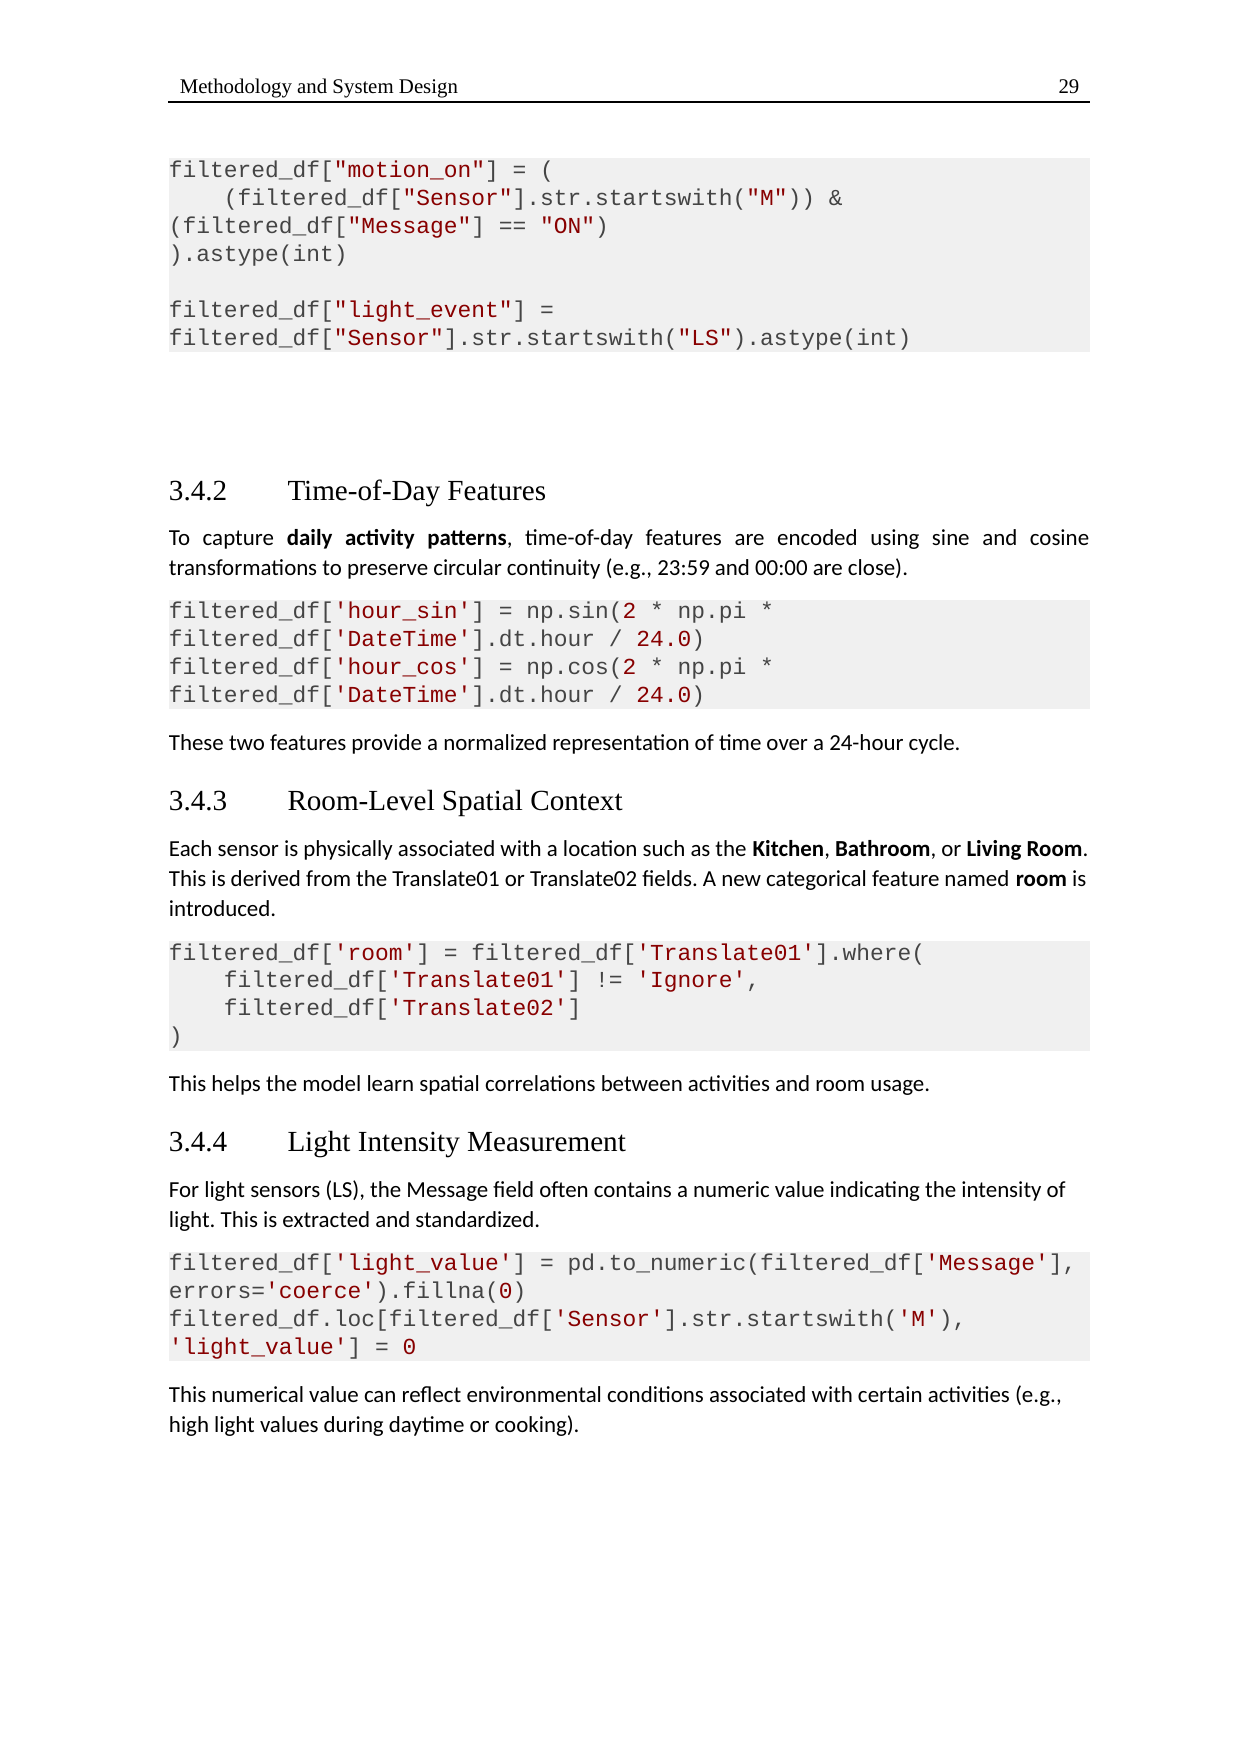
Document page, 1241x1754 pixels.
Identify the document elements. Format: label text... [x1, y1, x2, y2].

text For light sensors (LS), the Message field often contains a numeric value indicating the intensity of light. This is extracted and standardized. [169, 1175, 1090, 1233]
text This numerical value can reflect environmental conditions associated with certain activities (e.g., high light values during daytime or cooking). [169, 1380, 1090, 1438]
text filtered_df["motion_on"] = ( (filtered_df["Sensor"].str.startswith("M")) & (filtered_df["Message"] == "ON") ).astype(int) filtered_df["light_event"] = filtered_df["Sensor"].str.startswith("LS").astype(int) [169, 158, 1090, 352]
subtitle Light Intensity Measurement [169, 1124, 1090, 1158]
text filtered_df['room'] = filtered_df['Translate01'].where( filtered_df['Translate01'] != 'Ignore', filtered_df['Translate02'] ) [169, 941, 1090, 1051]
text filtered_df['hour_sin'] = np.sin(2 * np.pi * filtered_df['DateTime'].dt.hour / 24.0) filtered_df['hour_cos'] = np.cos(2 * np.pi * filtered_df['DateTime'].dt.hour / 24.0) [169, 600, 1090, 709]
text To capture daily activity patterns, time-of-day features are encoded using sine and cosine transformations to preserve circular continuity (e.g., 23:59 and 00:00 are close). [169, 523, 1090, 581]
text Each sensor is physically associated with a location such as the Kitchen, Bathroom, or Living Room. This is derived from the Translate01 or Translate02 fields. A new categorical feature named room is introduced. [169, 834, 1090, 922]
subtitle Time-of-Day Features [169, 473, 1090, 506]
text filtered_df['light_value'] = pd.to_numeric(filtered_df['Message'], errors='coerce').fillna(0) filtered_df.loc[filtered_df['Sensor'].str.startswith('M'), 'light_value'] = 0 [169, 1252, 1090, 1361]
subtitle Room-Level Spatial Context [169, 783, 1090, 817]
text These two features provide a normalized representation of time over a 24-hour cycle. [169, 728, 1090, 756]
text This helps the model learn spatial correlations between activities and room usage. [169, 1069, 1090, 1097]
